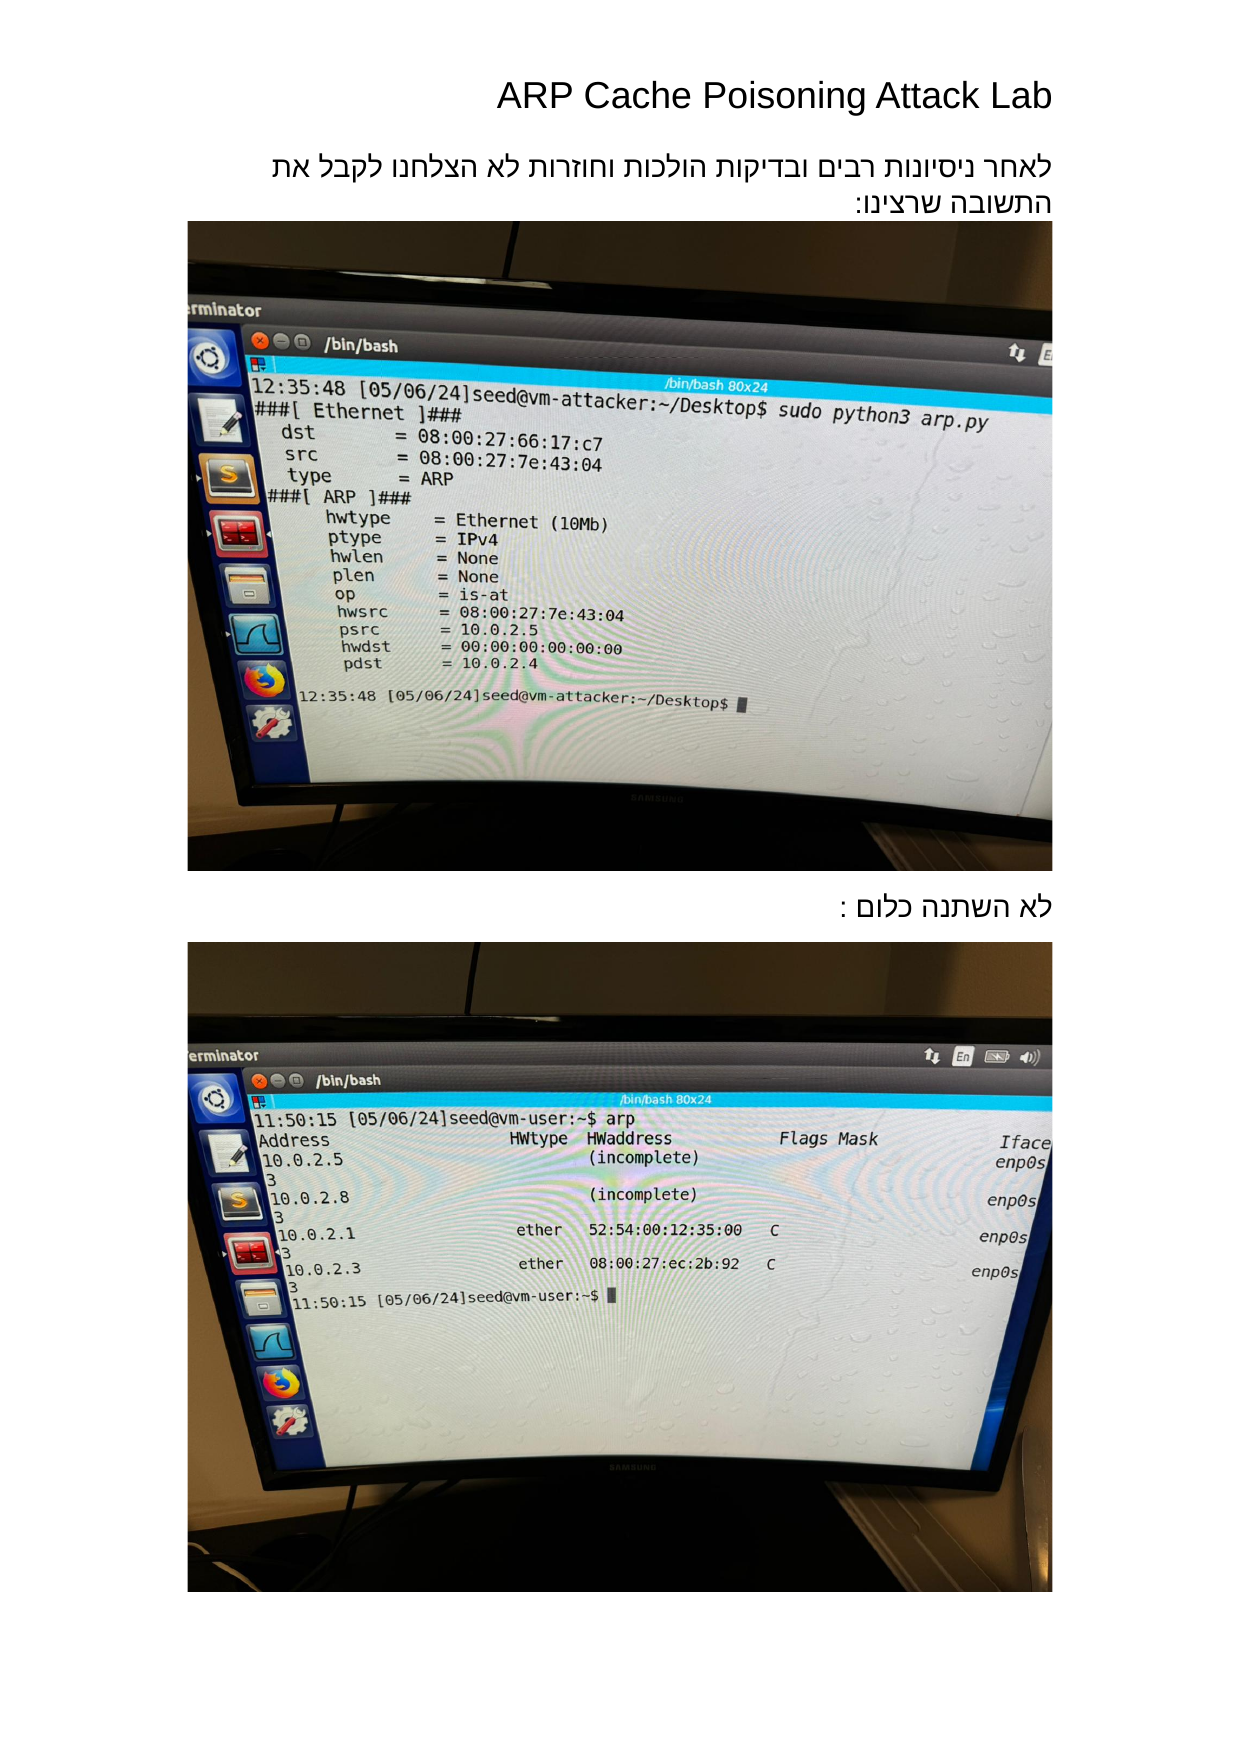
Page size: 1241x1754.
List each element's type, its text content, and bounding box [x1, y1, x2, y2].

picture [786, 386, 792, 393]
text לא השתנה כלום : [187, 890, 1053, 923]
picture [187, 221, 1053, 871]
picture [187, 942, 1053, 1592]
text לאחר ניסיונות רבים ובדיקות הולכות וחוזרות לא הצלחנו לקבל את התשובה שרצינו: [187, 150, 1053, 221]
